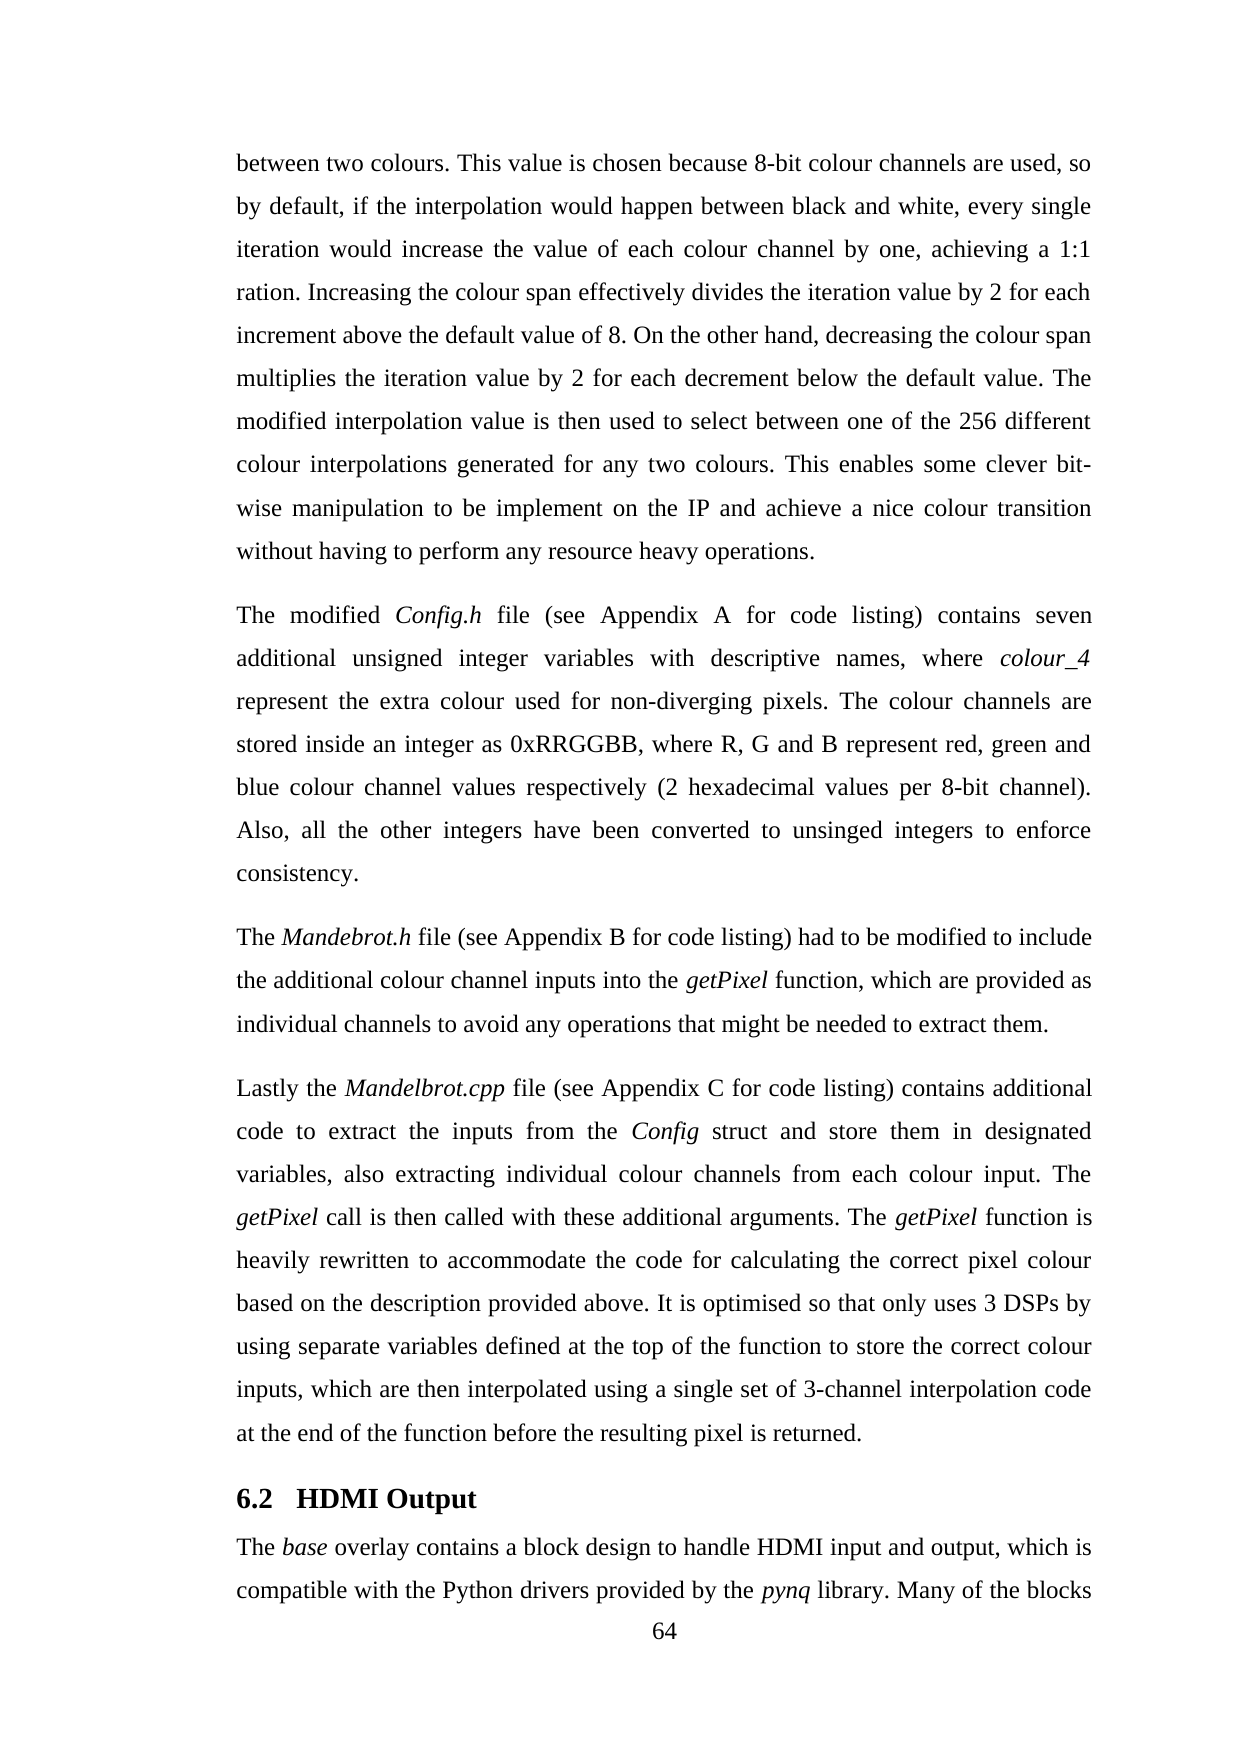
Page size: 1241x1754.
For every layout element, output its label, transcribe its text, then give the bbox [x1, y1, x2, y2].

text The Mandebrot.h file (see Appendix B for code listing) had to be modified to include the additional colour channel inputs into the getPixel function, which are provided as individual channels to avoid any operations that might be needed to extract them. [236, 922, 1092, 1037]
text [236, 148, 1092, 564]
text The modified Config.h file (see Appendix A for code listing) contains seven additional unsigned integer variables with descriptive names, where colour_4 represent the extra colour used for non-diverging pixels. The colour channels are stored inside an integer as 0xRRGGBB, where R, G and B represent red, green and blue colour channel values respectively (2 hexadecimal values per 8-bit channel). Also, all the other integers have been converted to unsinged integers to enforce consistency. [236, 600, 1092, 887]
text Lastly the Mandelbrot.cpp file (see Appendix C for code listing) contains additional code to extract the inputs from the Config struct and store them in designated variables, also extracting individual colour channels from each colour input. The getPixel call is then called with these additional arguments. The getPixel function is heavily rewritten to accommodate the code for calculating the correct pixel colour based on the description provided above. It is optimised so that only uses 3 DSPs by using separate variables defined at the top of the function to store the correct colour inputs, which are then interpolated using a single set of 3-channel interpolation code at the end of the function before the resulting pixel is returned. [236, 1073, 1092, 1446]
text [236, 1532, 1092, 1604]
subtitle HDMI Output [236, 1482, 1092, 1515]
